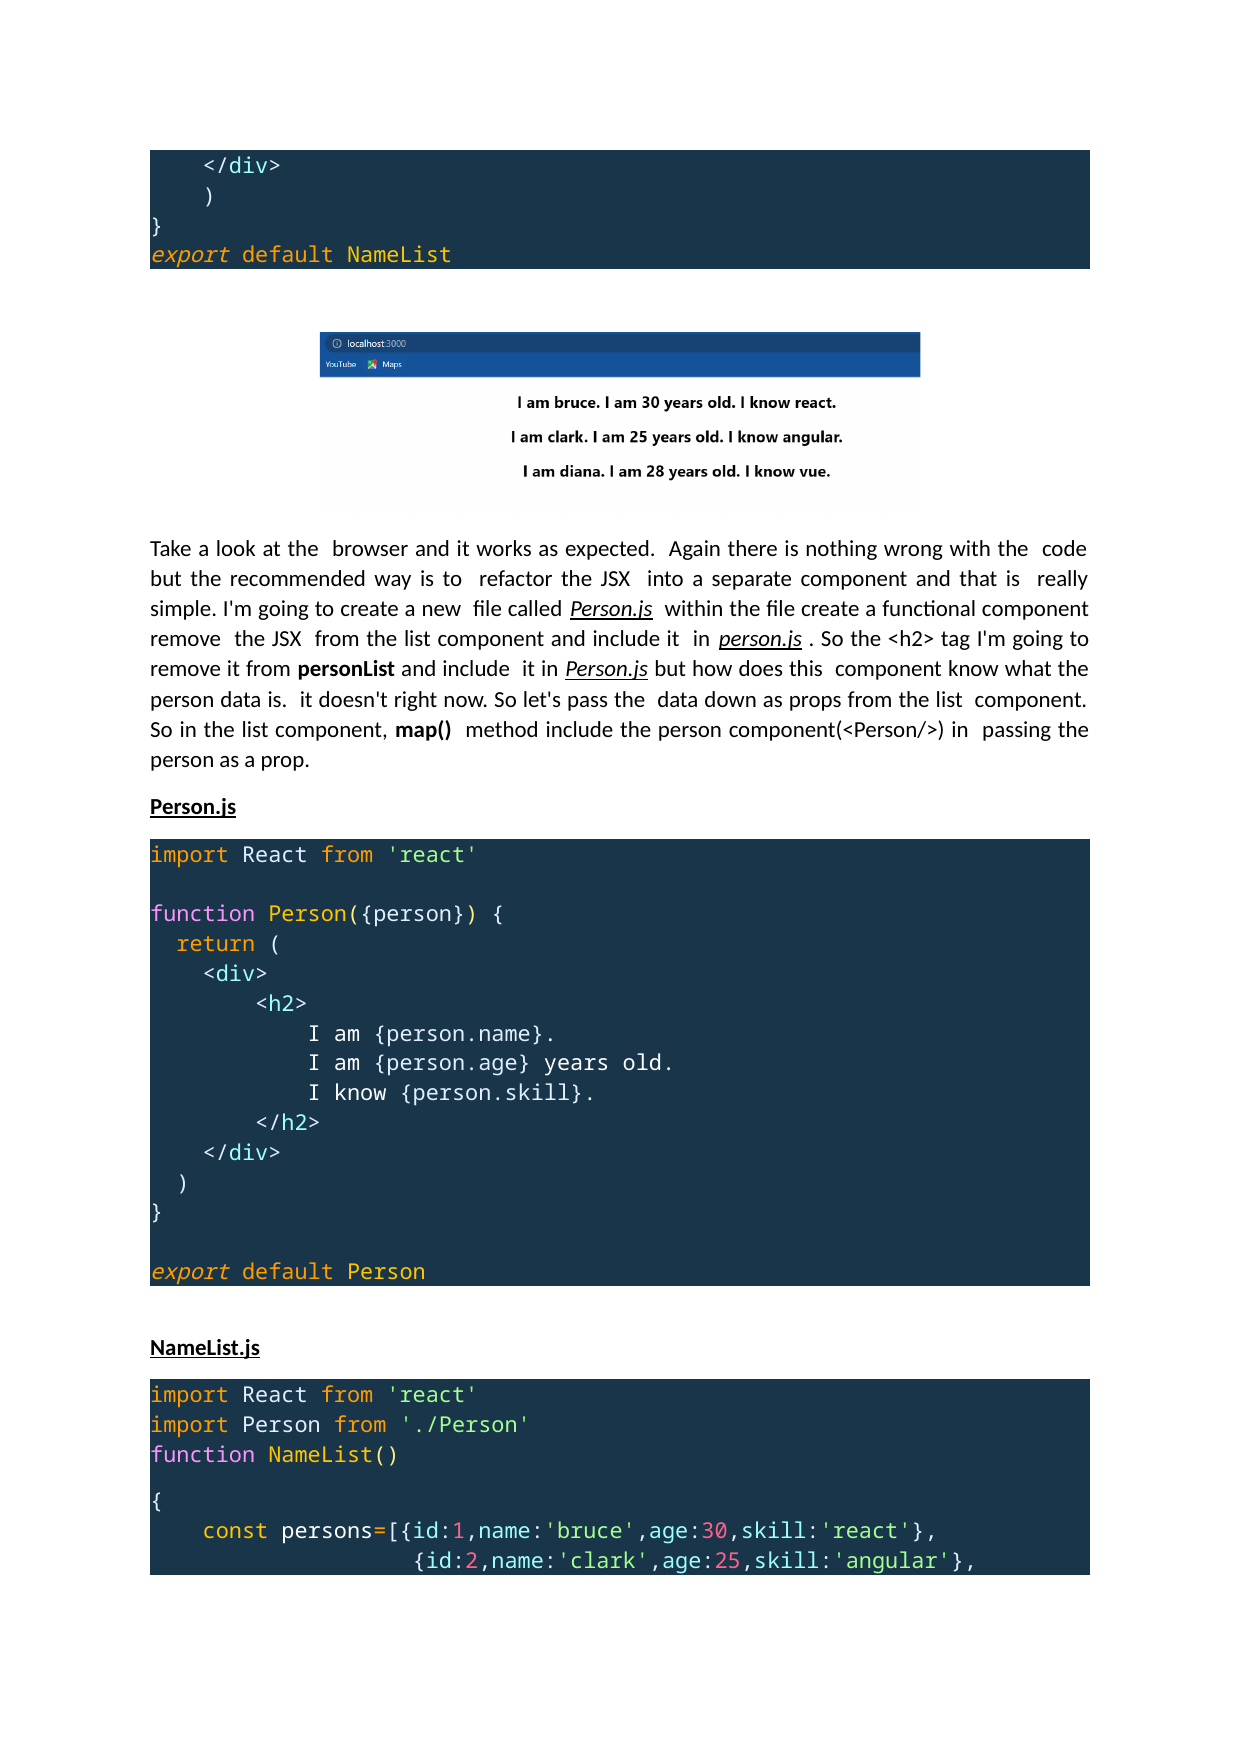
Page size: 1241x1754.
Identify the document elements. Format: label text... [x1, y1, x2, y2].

text function Person({person}) { [150, 898, 1090, 928]
text </div> [150, 150, 1090, 180]
text { [150, 1486, 1090, 1515]
text export default Person [150, 1256, 1090, 1286]
text } [150, 209, 1090, 239]
text <div> [150, 958, 1090, 988]
text ) [150, 180, 1090, 209]
text function NameList() [150, 1439, 1090, 1469]
text Person.js [150, 792, 1090, 820]
text import React from 'react' [150, 839, 1090, 869]
text import Person from './Person' [150, 1409, 1090, 1439]
text return ( [150, 928, 1090, 958]
text {id:2,name:'clark',age:25,skill:'angular'}, [150, 1545, 1090, 1575]
text import React from 'react' [150, 1379, 1090, 1409]
text const persons=[{id:1,name:'bruce',age:30,skill:'react'}, [150, 1515, 1090, 1545]
text Take a look at the browser and it works as expected. Again there is nothing wrong with the code but the recommended way is to refactor the JSX into a separate component and that is really simple. I'm going to create a new file called Person.js within the file create a functional component remove the JSX from the list component and include it in person.js . So the <h2> tag I'm going to remove it from personList and include it in Person.js but how does this component know what the person data is. it doesn't right now. So let's pass the data down as props from the list component. So in the list component, map() method include the person component(<Person/>) in passing the person as a prop. [150, 534, 1090, 773]
text I am {person.name}. [150, 1018, 1090, 1047]
text NameList.js [150, 1333, 1090, 1361]
text </div> [150, 1137, 1090, 1167]
text I know {person.skill}. [150, 1077, 1090, 1107]
text </h2> [150, 1107, 1090, 1137]
text } [150, 1196, 1090, 1226]
picture [319, 332, 921, 515]
text I am {person.age} years old. [150, 1047, 1090, 1077]
text <h2> [150, 988, 1090, 1018]
text ) [150, 1167, 1090, 1196]
text export default NameList [150, 239, 1090, 269]
